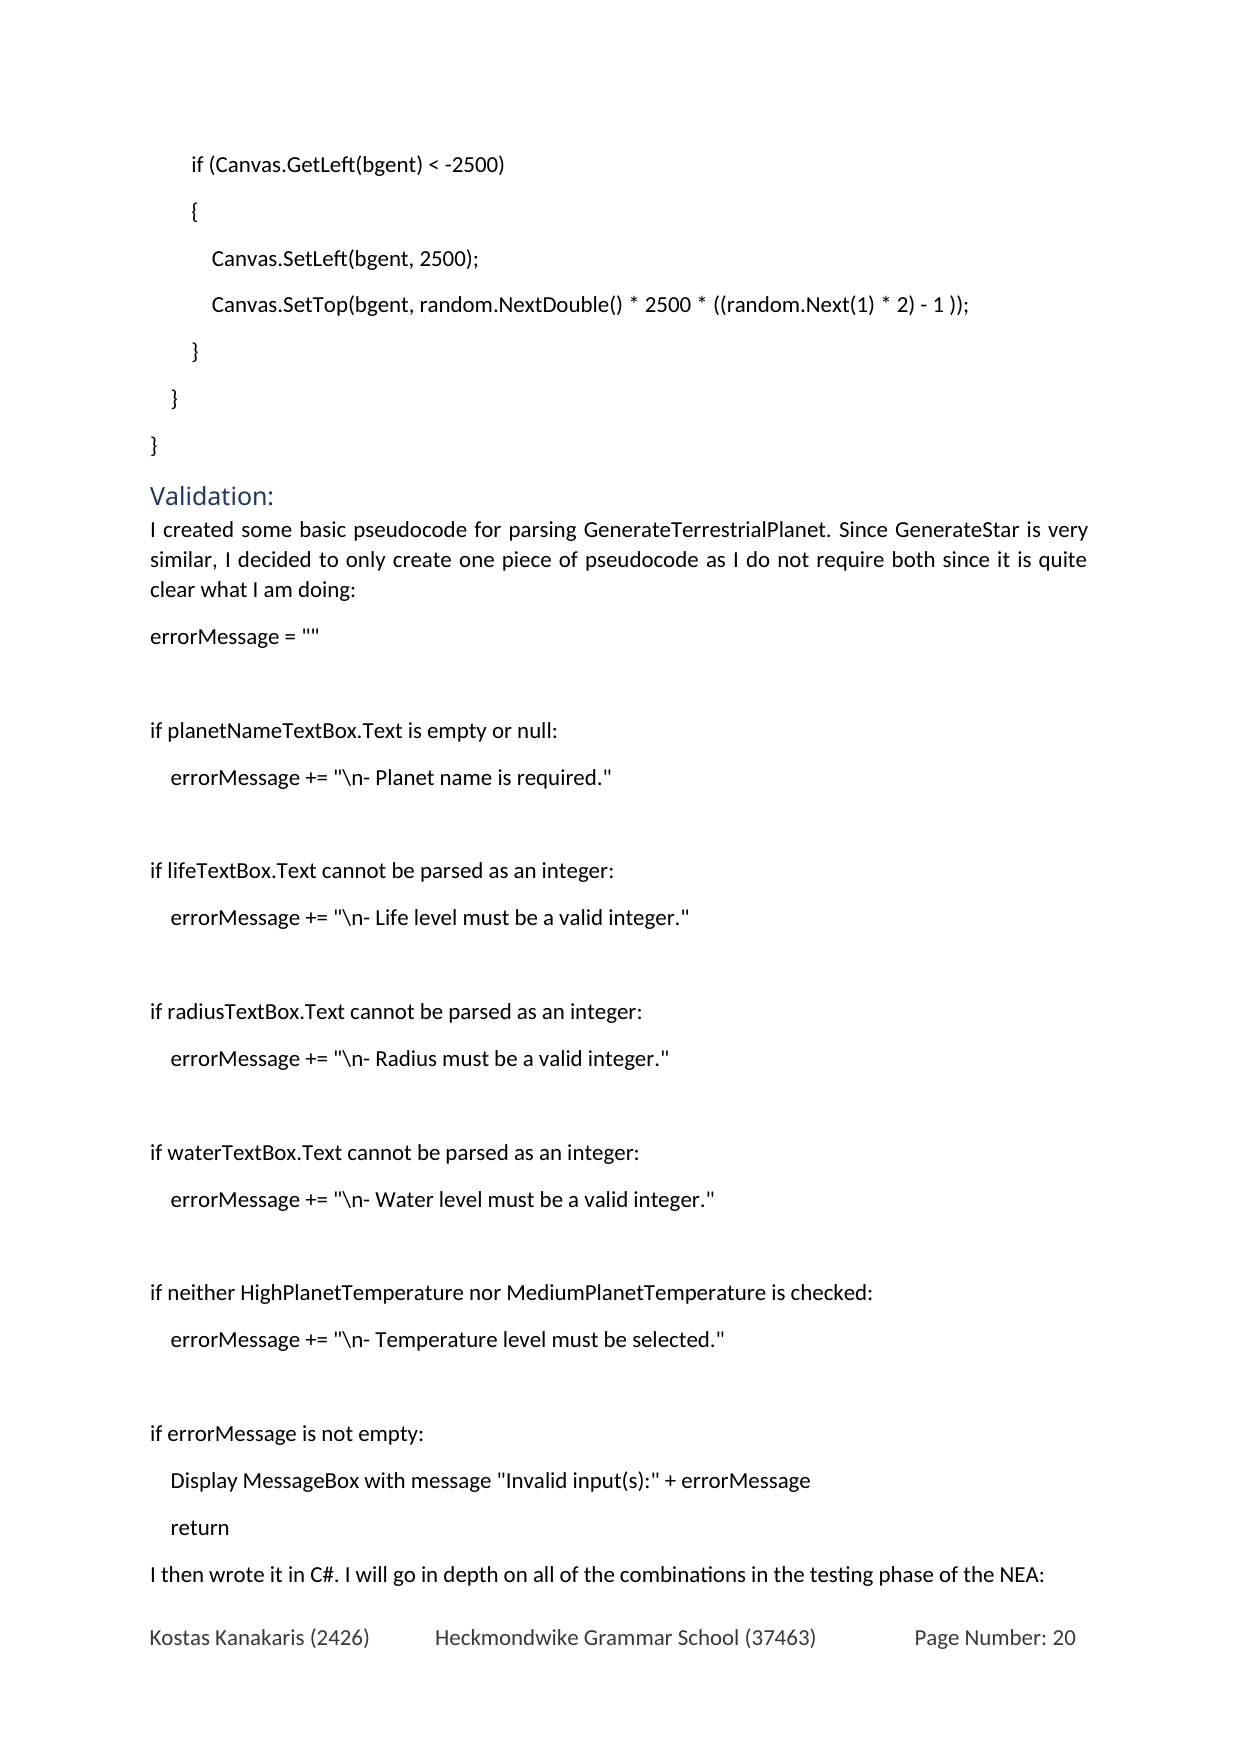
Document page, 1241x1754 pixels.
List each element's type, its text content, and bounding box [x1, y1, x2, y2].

text errorMessage += "\n- Life level must be a valid integer." [150, 903, 1090, 931]
text errorMessage += "\n- Planet name is required." [150, 763, 1090, 791]
text if radiusTextBox.Text cannot be parsed as an integer: [150, 997, 1090, 1025]
text I then wrote it in C#. I will go in depth on all of the combinations in the testing phase of the NEA: [150, 1560, 1090, 1588]
text { [150, 197, 1090, 225]
text errorMessage += "\n- Radius must be a valid integer." [150, 1044, 1090, 1072]
text if waterTextBox.Text cannot be parsed as an integer: [150, 1138, 1090, 1166]
text } [150, 384, 1090, 412]
text if (Canvas.GetLeft(bgent) < -2500) [150, 150, 1090, 178]
text I created some basic pseudocode for parsing GenerateTerrestrialPlanet. Since GenerateStar is very similar, I decided to only create one piece of pseudocode as I do not require both since it is quite clear what I am doing: [150, 515, 1090, 603]
text if errorMessage is not empty: [150, 1419, 1090, 1447]
text return [150, 1513, 1090, 1541]
text Display MessageBox with message "Invalid input(s):" + errorMessage [150, 1466, 1090, 1494]
text if lifeTextBox.Text cannot be parsed as an integer: [150, 857, 1090, 884]
subtitle Validation: [150, 478, 1090, 512]
text Canvas.SetTop(bgent, random.NextDouble() * 2500 * ((random.Next(1) * 2) - 1 )); [150, 291, 1090, 319]
text if planetNameTextBox.Text is empty or null: [150, 716, 1090, 744]
text } [150, 337, 1090, 366]
text } [150, 431, 1090, 459]
text errorMessage += "\n- Water level must be a valid integer." [150, 1185, 1090, 1213]
text Canvas.SetLeft(bgent, 2500); [150, 244, 1090, 272]
text if neither HighPlanetTemperature nor MediumPlanetTemperature is checked: [150, 1278, 1090, 1306]
text errorMessage = "" [150, 622, 1090, 650]
text errorMessage += "\n- Temperature level must be selected." [150, 1325, 1090, 1353]
